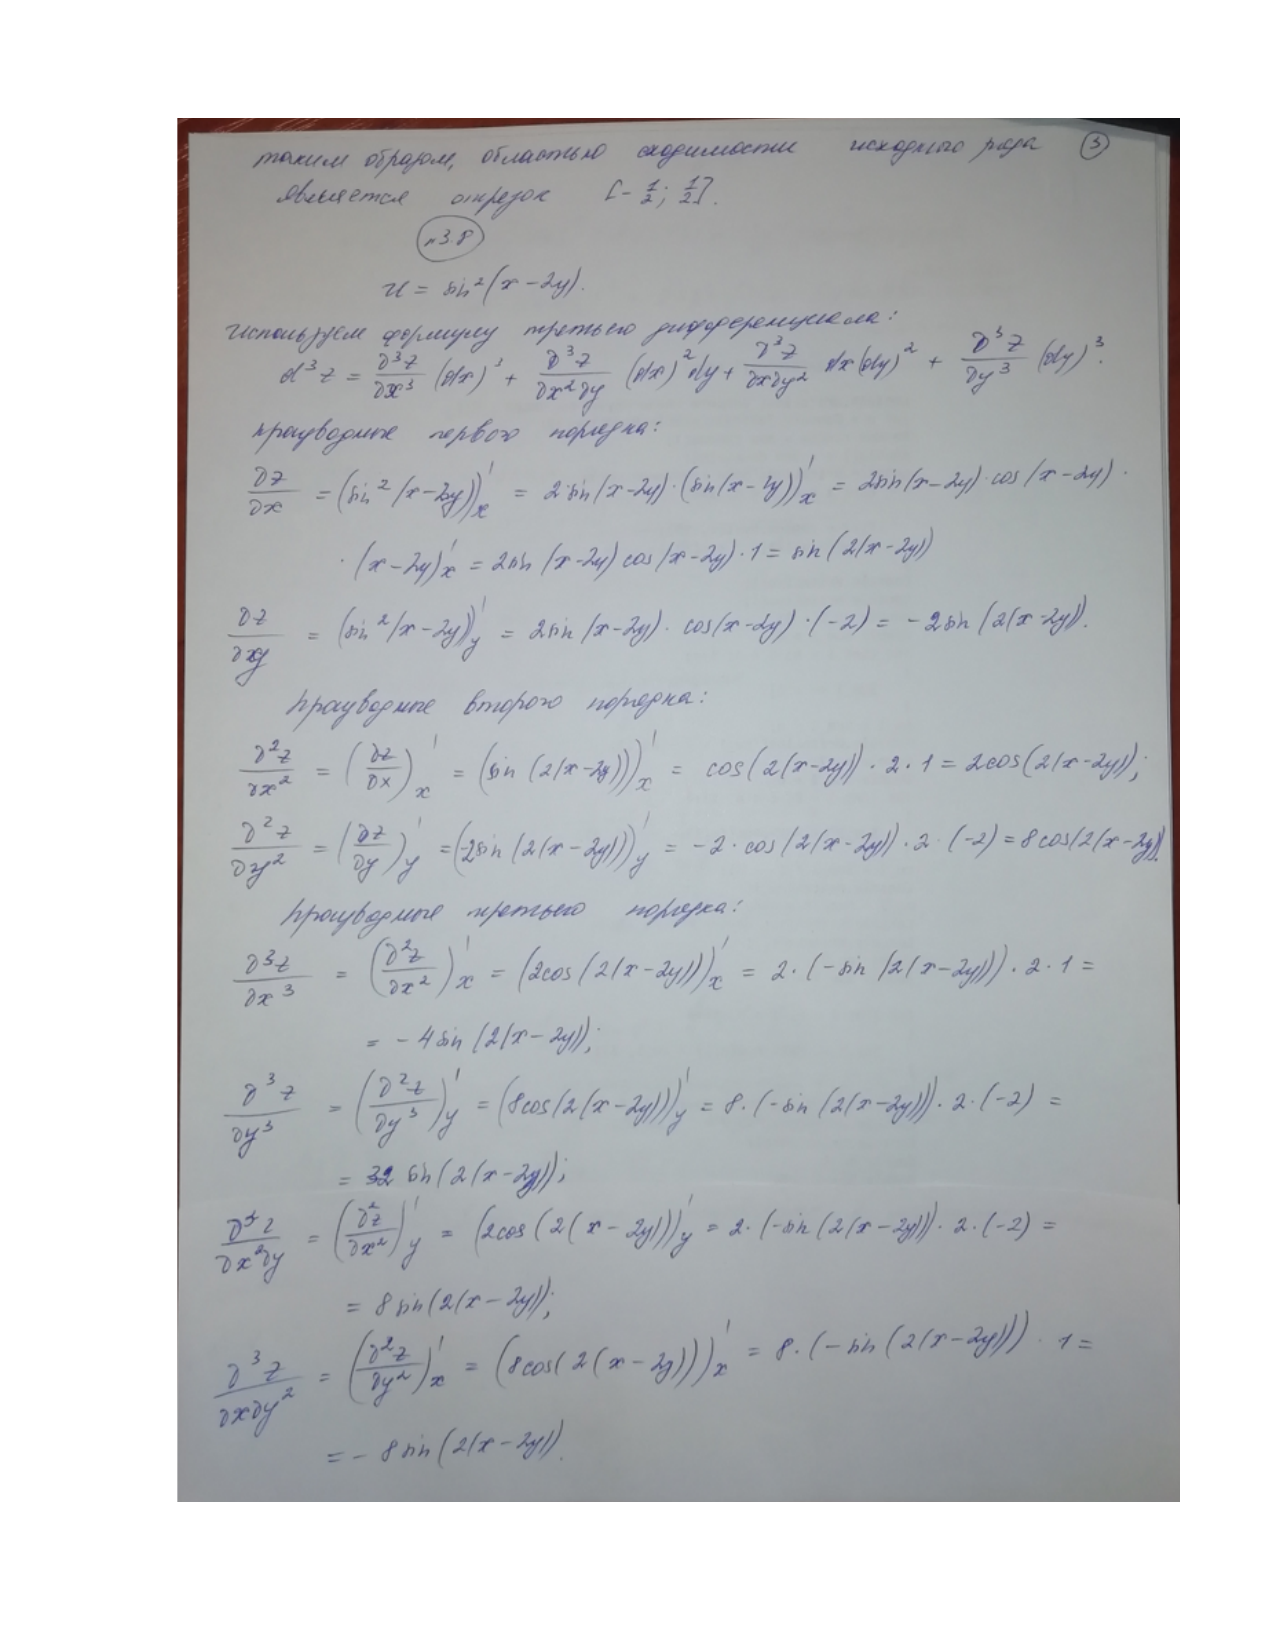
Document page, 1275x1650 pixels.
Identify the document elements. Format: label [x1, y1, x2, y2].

picture [177, 118, 1180, 1502]
